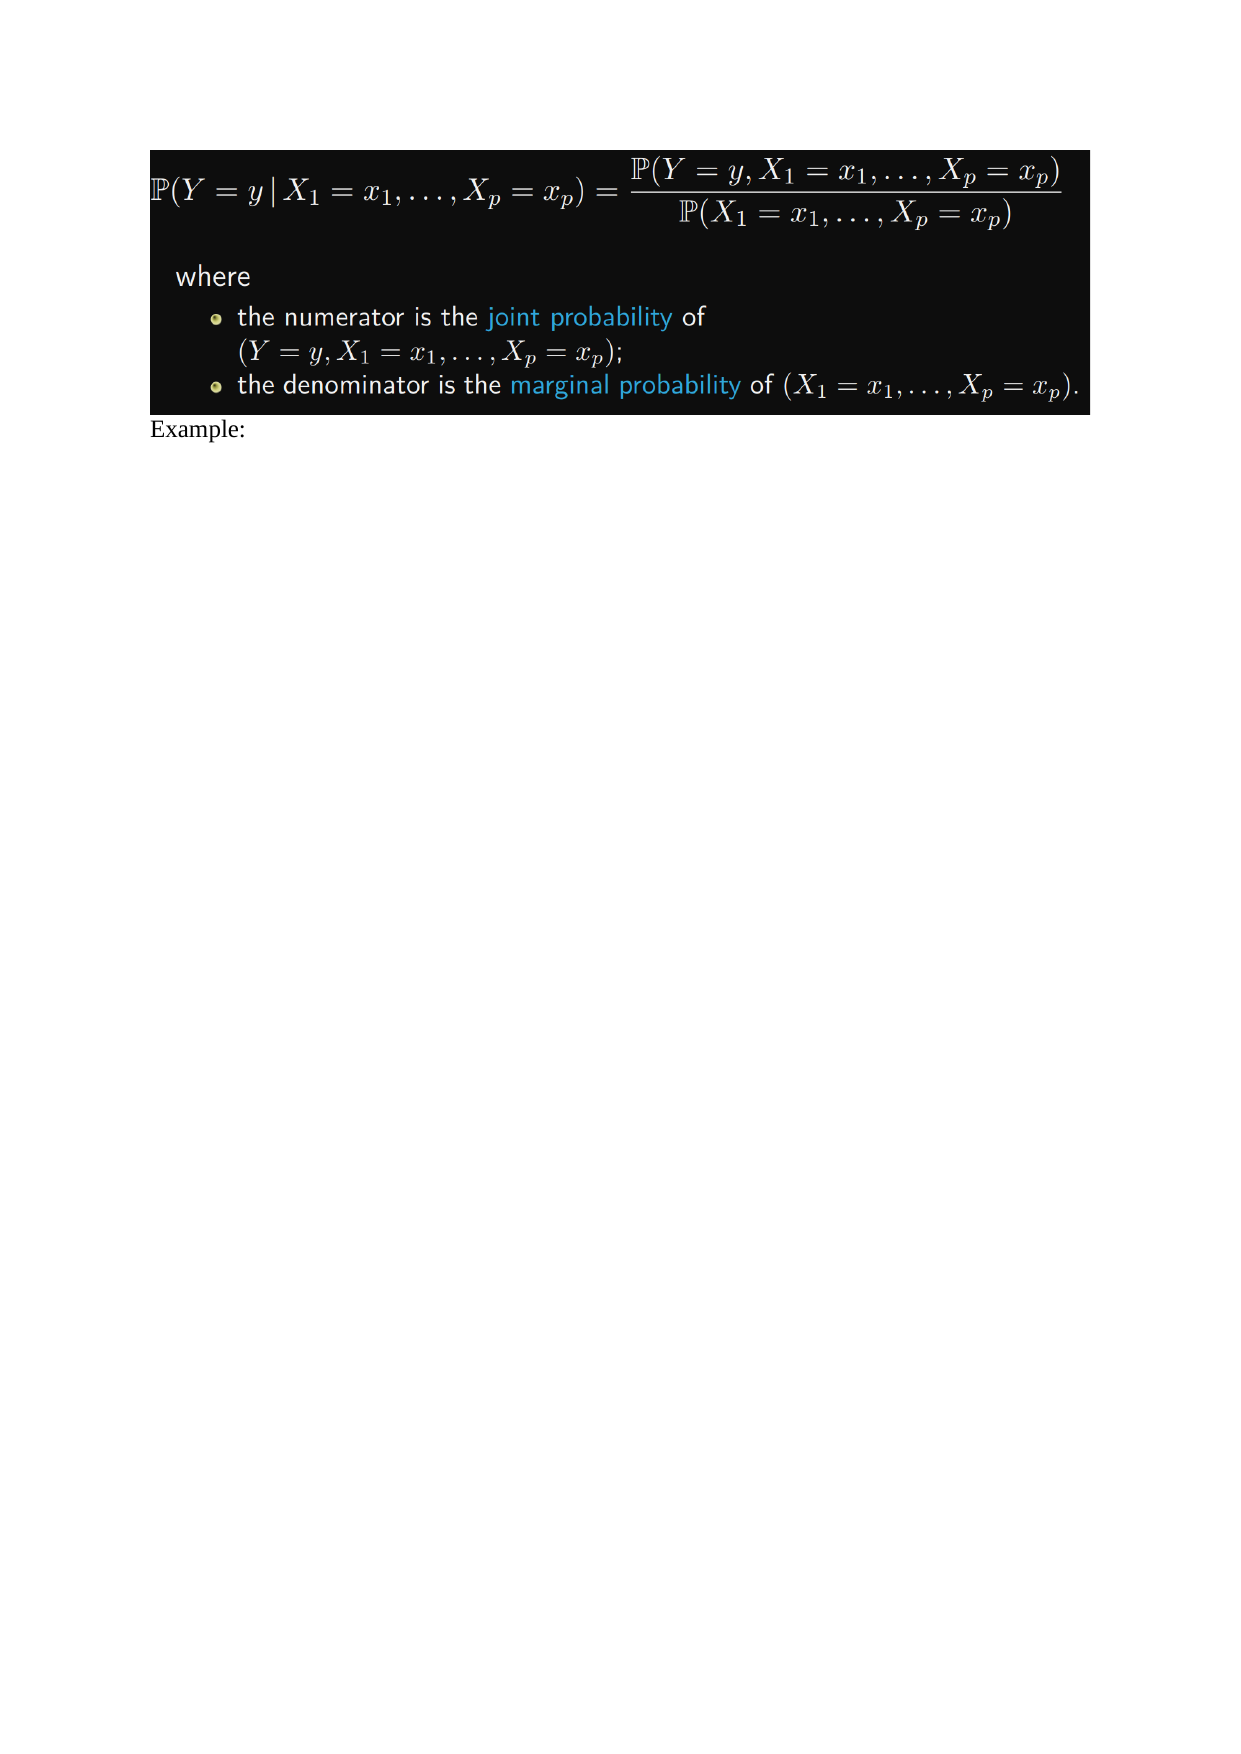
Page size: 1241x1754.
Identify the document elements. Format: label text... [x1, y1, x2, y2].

picture [150, 150, 1091, 415]
text Example: [150, 415, 1090, 443]
